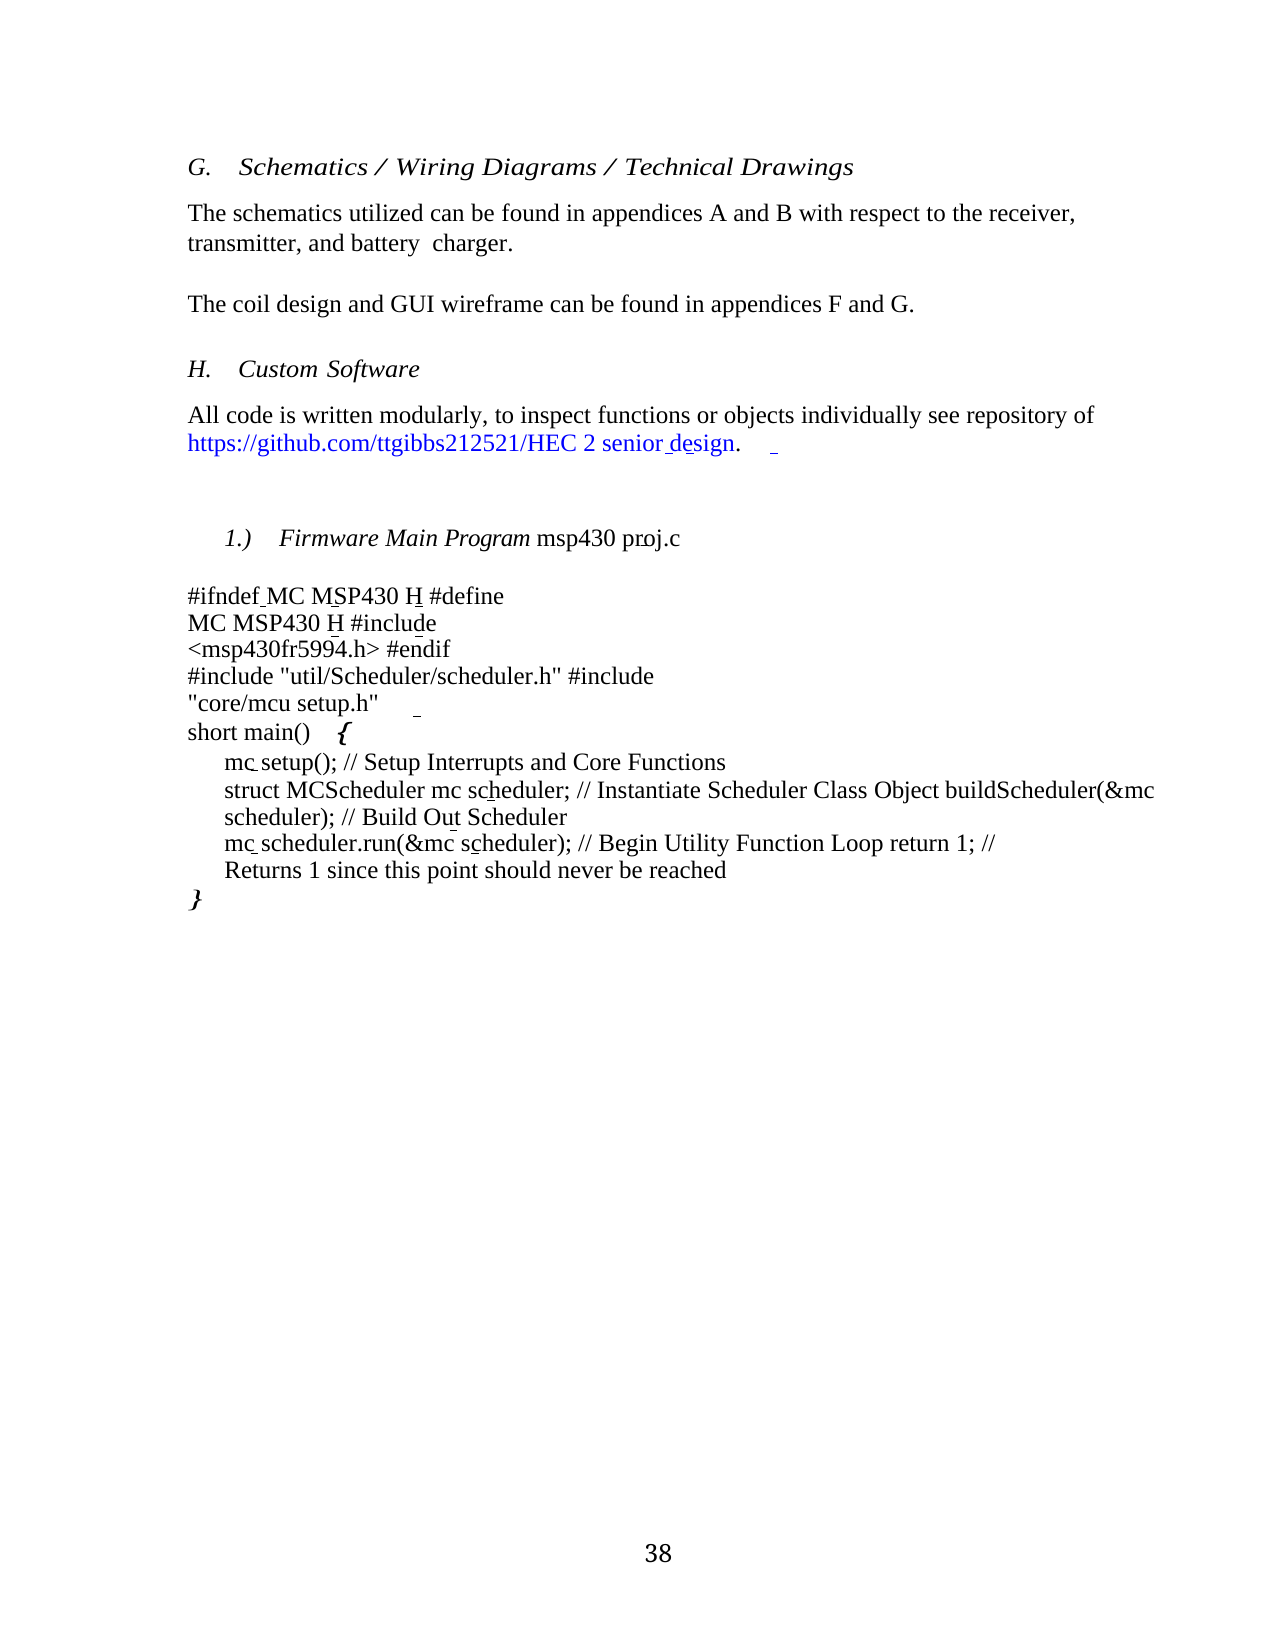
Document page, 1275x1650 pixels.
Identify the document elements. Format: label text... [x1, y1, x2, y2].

list Custom Software [187, 354, 1225, 383]
text The coil design and GUI wireframe can be found in appendices F and G. [187, 289, 1225, 318]
text short main() [187, 717, 1225, 746]
text struct MCScheduler mc scheduler; // Instantiate Scheduler Class Object buildScheduler(&mc scheduler); // Build Out Scheduler [224, 777, 1225, 830]
text mc scheduler.run(&mc scheduler); // Begin Utility Function Loop return 1; // Returns 1 since this point should never be reached [224, 830, 1020, 884]
text 1.) Firmware Main Program msp430 proj.c [224, 523, 1225, 551]
text The schematics utilized can be found in appendices A and B with respect to the receiver, transmitter, and battery charger. [187, 198, 1126, 257]
list Schematics / Wiring Diagrams / Technical Drawings [187, 152, 1225, 180]
text } [187, 884, 1225, 912]
text #include "util/Scheduler/scheduler.h" #include "core/mcu setup.h" [187, 663, 681, 717]
text All code is written modularly, to inspect functions or objects individually see repository of https://github.com/ttgibbs212521/HEC 2 senior design. [187, 401, 1126, 457]
text mc setup(); // Setup Interrupts and Core Functions [224, 746, 1225, 776]
text #ifndef MC MSP430 H #define MC MSP430 H #include <msp430fr5994.h> #endif [187, 583, 509, 663]
